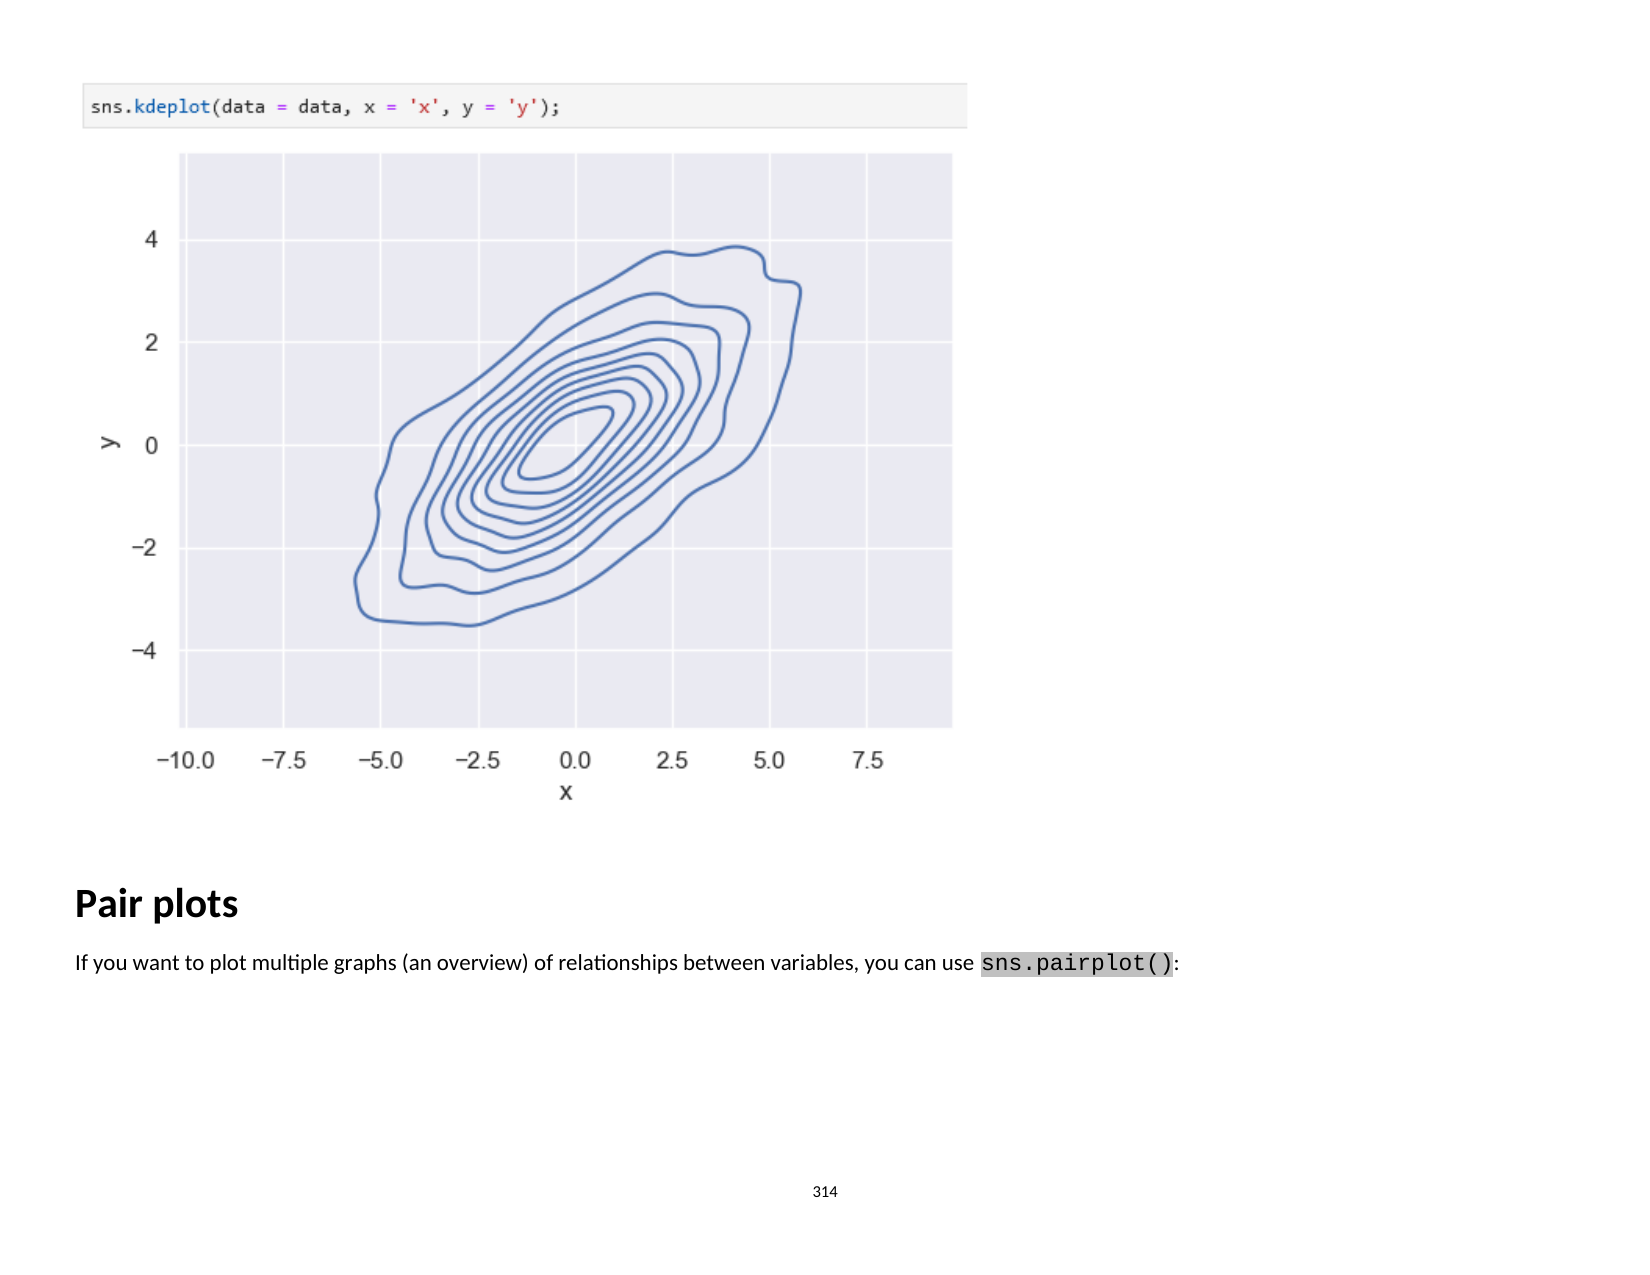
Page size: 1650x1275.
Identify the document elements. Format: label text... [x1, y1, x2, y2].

text If you want to plot multiple graphs (an overview) of relationships between variables, you can use sns.pairplot(): [75, 948, 1575, 977]
text Pair plots [75, 877, 1575, 928]
picture [75, 75, 968, 811]
